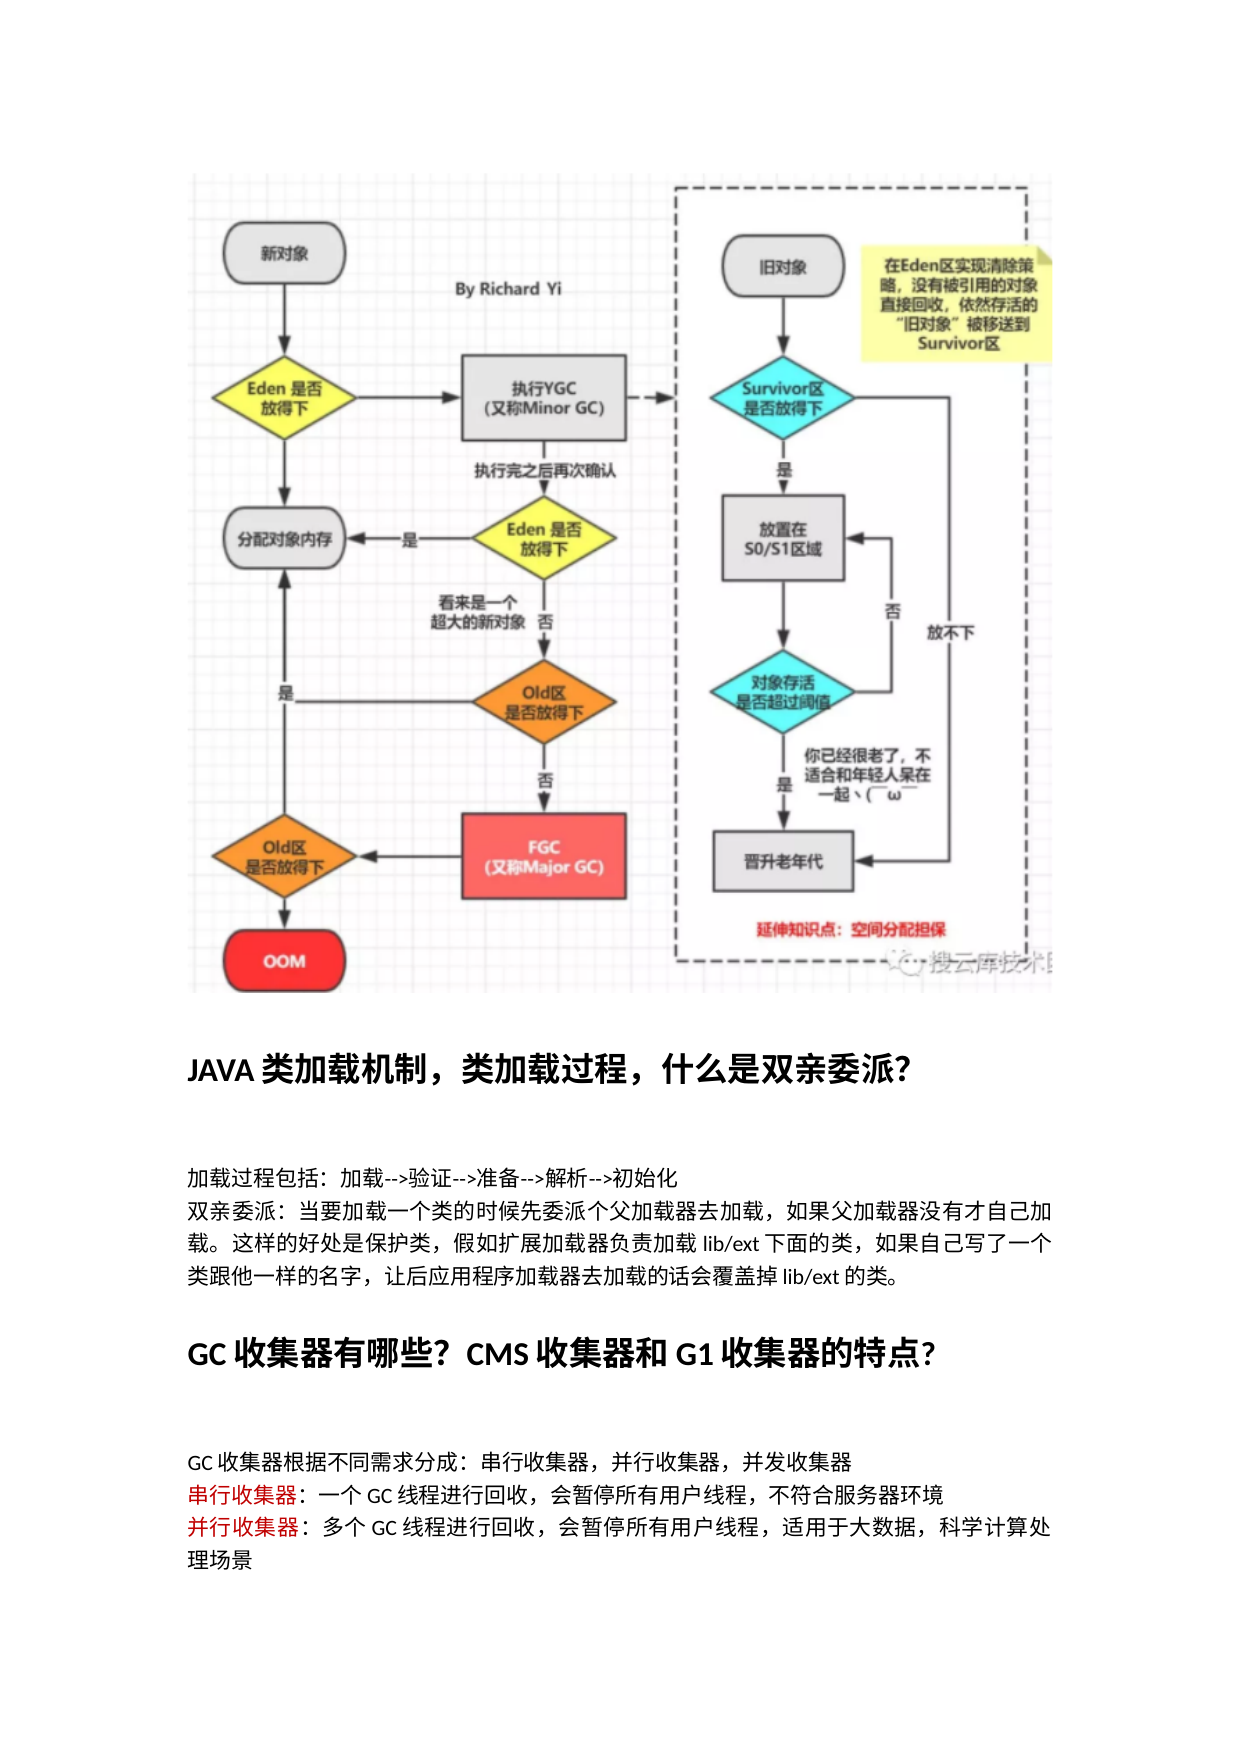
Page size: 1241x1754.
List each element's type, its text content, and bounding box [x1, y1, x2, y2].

text GC收集器根据不同需求分成：串行收集器，并行收集器，并发收集器 [187, 1445, 1053, 1477]
text 并行收集器：多个GC线程进行回收，会暂停所有用户线程，适用于大数据，科学计算处理场景 [187, 1510, 1053, 1575]
subtitle JAVA类加载机制，类加载过程，什么是双亲委派？ [187, 1034, 1053, 1099]
subtitle GC收集器有哪些？CMS收集器和G1收集器的特点? [187, 1318, 1053, 1383]
text 加载过程包括：加载-->验证-->准备-->解析-->初始化 [187, 1161, 1053, 1193]
text 串行收集器：一个GC线程进行回收，会暂停所有用户线程，不符合服务器环境 [187, 1477, 1053, 1510]
text 双亲委派：当要加载一个类的时候先委派个父加载器去加载，如果父加载器没有才自己加载。这样的好处是保护类，假如扩展加载器负责加载lib/ext下面的类，如果自己写了一个类跟他一样的名字，让后应用程序加载器去加载的话会覆盖掉lib/ext的类。 [187, 1193, 1053, 1291]
picture [187, 162, 1053, 993]
